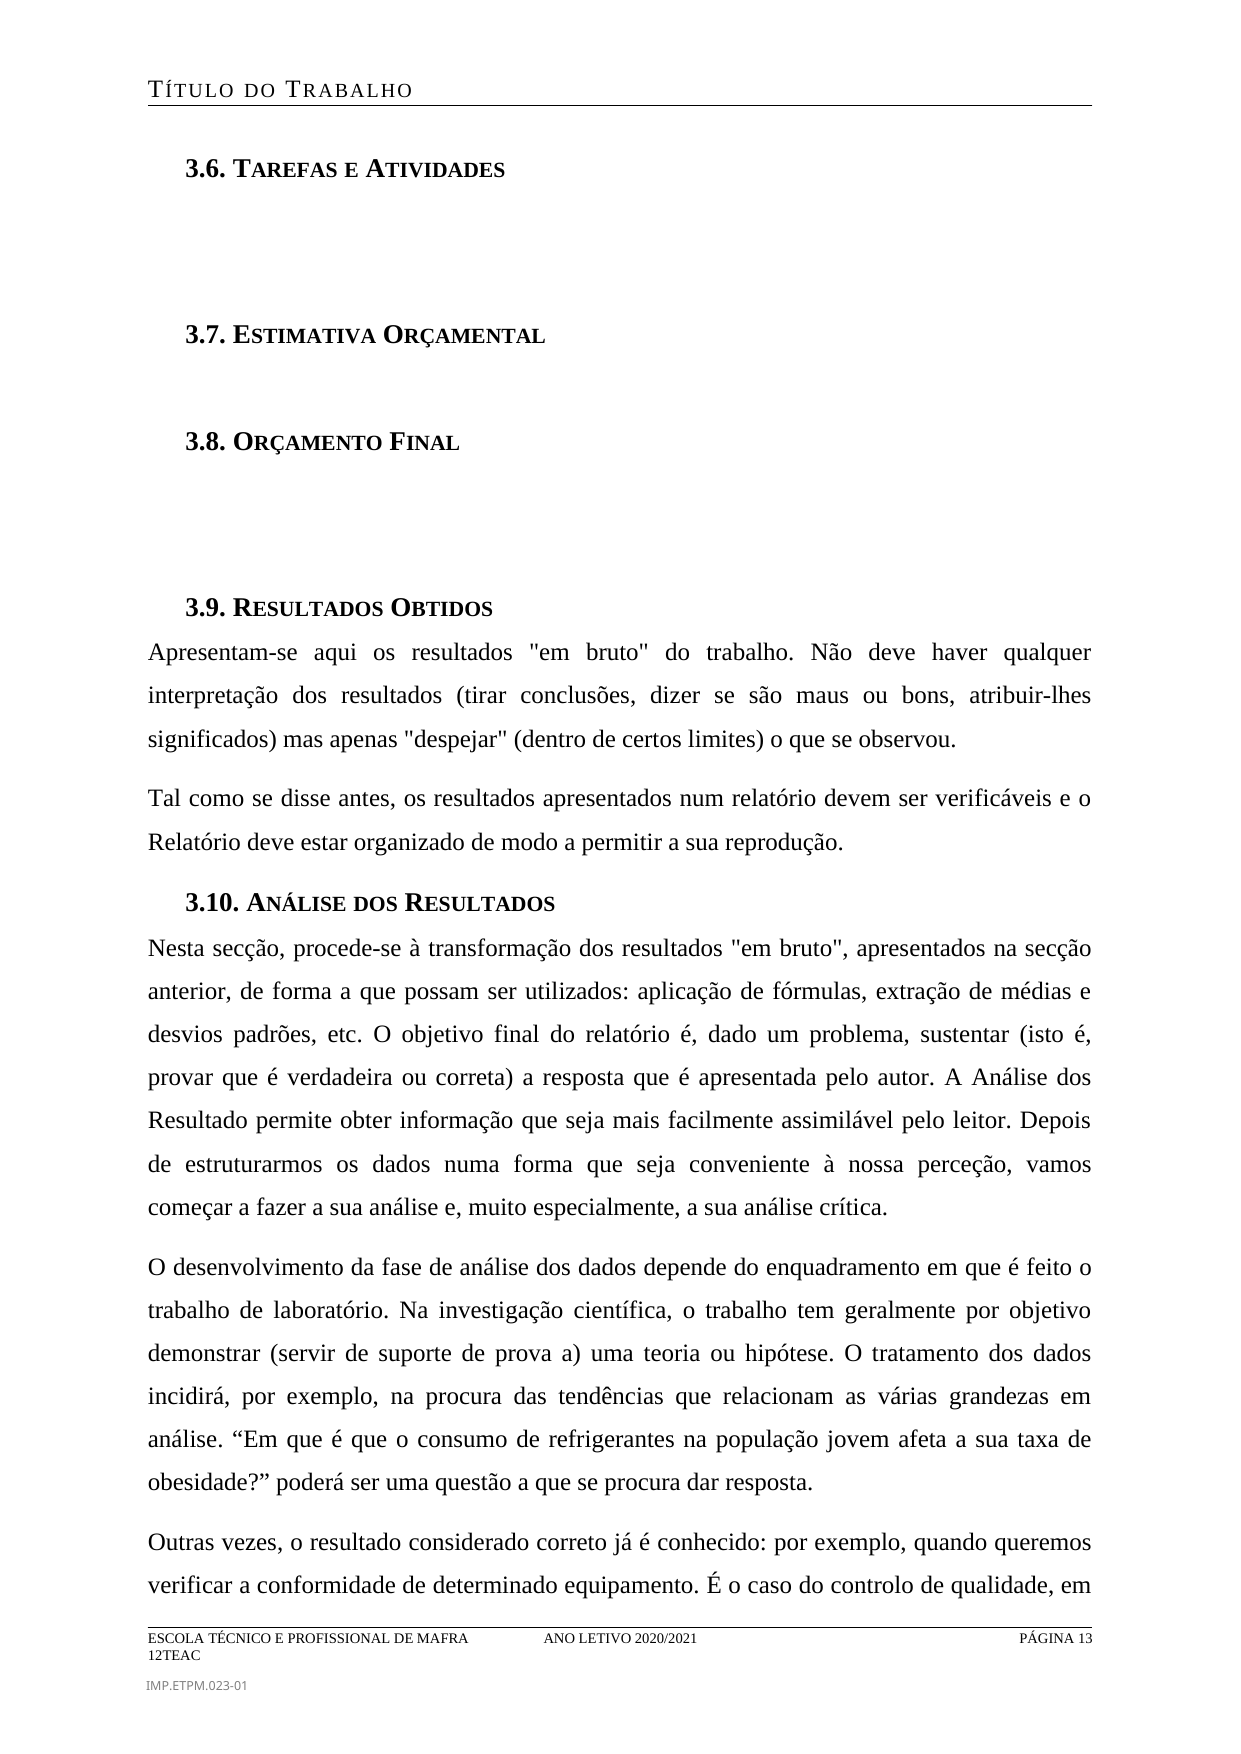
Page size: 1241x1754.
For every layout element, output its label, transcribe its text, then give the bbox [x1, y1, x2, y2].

text Nesta secção, procede-se à transformação dos resultados "em bruto", apresentados na secção anterior, de forma a que possam ser utilizados: aplicação de fórmulas, extração de médias e desvios padrões, etc. O objetivo final do relatório é, dado um problema, sustentar (isto é, provar que é verdadeira ou correta) a resposta que é apresentada pelo autor. A Análise dos Resultado permite obter informação que seja mais facilmente assimilável pelo leitor. Depois de estruturarmos os dados numa forma que seja conveniente à nossa perceção, vamos começar a fazer a sua análise e, muito especialmente, a sua análise crítica. [148, 933, 1092, 1221]
text Apresentam-se aqui os resultados "em bruto" do trabalho. Não deve haver qualquer interpretação dos resultados (tirar conclusões, dizer se são maus ou bons, atribuir-lhes significados) mas apenas "despejar" (dentro de certos limites) o que se observou. [148, 637, 1092, 752]
text Tal como se disse antes, os resultados apresentados num relatório devem ser verificáveis e o Relatório deve estar organizado de modo a permitir a sua reprodução. [148, 783, 1092, 855]
subtitle Orçamento Final [185, 424, 1092, 456]
subtitle Análise dos Resultados [185, 886, 1092, 918]
subtitle Resultados Obtidos [185, 591, 1092, 622]
subtitle Tarefas e Atividades [185, 152, 1092, 183]
subtitle Estimativa Orçamental [185, 318, 1092, 349]
text O desenvolvimento da fase de análise dos dados depende do enquadramento em que é feito o trabalho de laboratório. Na investigação científica, o trabalho tem geralmente por objetivo demonstrar (servir de suporte de prova a) uma teoria ou hipótese. O tratamento dos dados incidirá, por exemplo, na procura das tendências que relacionam as várias grandezas em análise. “Em que é que o consumo de refrigerantes na população jovem afeta a sua taxa de obesidade?” poderá ser uma questão a que se procura dar resposta. [148, 1252, 1092, 1496]
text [148, 1527, 1092, 1599]
